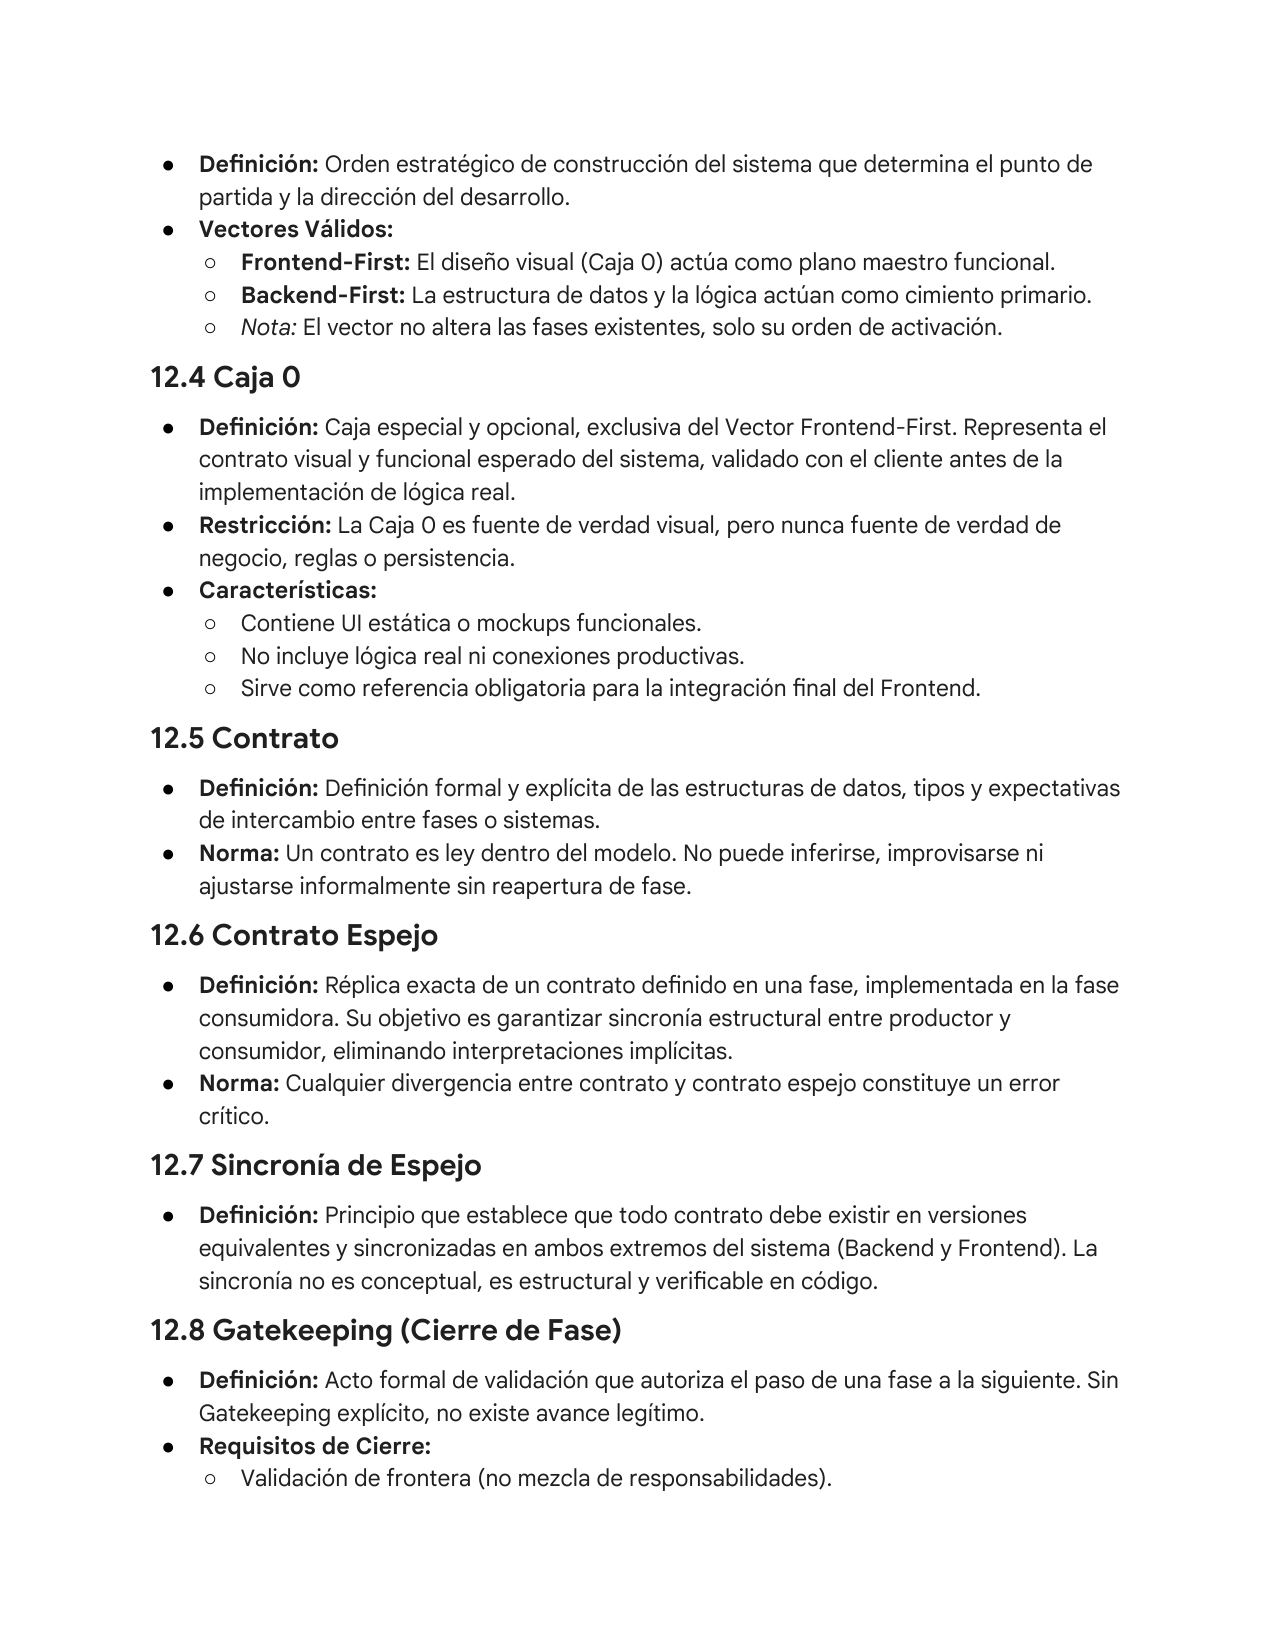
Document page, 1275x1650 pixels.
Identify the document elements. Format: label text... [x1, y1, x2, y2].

list Contiene UI estática o mockups funcionales. [203, 609, 1125, 638]
list Definición: Caja especial y opcional, exclusiva del Vector Frontend-First. Representa el contrato visual y funcional esperado del sistema, validado con el cliente antes de la implementación de lógica real. [161, 413, 1125, 507]
list Definición: Definición formal y explícita de las estructuras de datos, tipos y expectativas de intercambio entre fases o sistemas. [161, 774, 1125, 835]
list Frontend-First: El diseño visual (Caja 0) actúa como plano maestro funcional. [203, 248, 1125, 277]
list No incluye lógica real ni conexiones productivas. [203, 642, 1125, 671]
list Vectores Válidos: [161, 215, 1125, 244]
subtitle 12.7 Sincronía de Espejo [150, 1147, 1125, 1184]
list Backend-First: La estructura de datos y la lógica actúan como cimiento primario. [203, 281, 1125, 309]
list Definición: Principio que establece que todo contrato debe existir en versiones equivalentes y sincronizadas en ambos extremos del sistema (Backend y Frontend). La sincronía no es conceptual, es estructural y verificable en código. [161, 1202, 1125, 1296]
list Sirve como referencia obligatoria para la integración final del Frontend. [203, 674, 1125, 703]
list Definición: Réplica exacta de un contrato definido en una fase, implementada en la fase consumidora. Su objetivo es garantizar sincronía estructural entre productor y consumidor, eliminando interpretaciones implícitas. [161, 971, 1125, 1066]
list Norma: Un contrato es ley dentro del modelo. No puede inferirse, improvisarse ni ajustarse informalmente sin reapertura de fase. [161, 839, 1125, 901]
subtitle 12.4 Caja 0 [150, 359, 1125, 395]
subtitle 12.6 Contrato Espejo [150, 917, 1125, 954]
list Definición: Orden estratégico de construcción del sistema que determina el punto de partida y la dirección del desarrollo. [161, 150, 1125, 211]
list Restricción: La Caja 0 es fuente de verdad visual, pero nunca fuente de verdad de negocio, reglas o persistencia. [161, 511, 1125, 572]
list Nota: El vector no altera las fases existentes, solo su orden de activación. [203, 313, 1125, 342]
list Validación de frontera (no mezcla de responsabilidades). [203, 1464, 1125, 1493]
list Características: [161, 576, 1125, 605]
subtitle 12.5 Contrato [150, 720, 1125, 756]
list Requisitos de Cierre: [161, 1432, 1125, 1461]
list Norma: Cualquier divergencia entre contrato y contrato espejo constituye un error crítico. [161, 1069, 1125, 1131]
list Definición: Acto formal de validación que autoriza el paso de una fase a la siguiente. Sin Gatekeeping explícito, no existe avance legítimo. [161, 1366, 1125, 1428]
subtitle 12.8 Gatekeeping (Cierre de Fase) [150, 1312, 1125, 1349]
